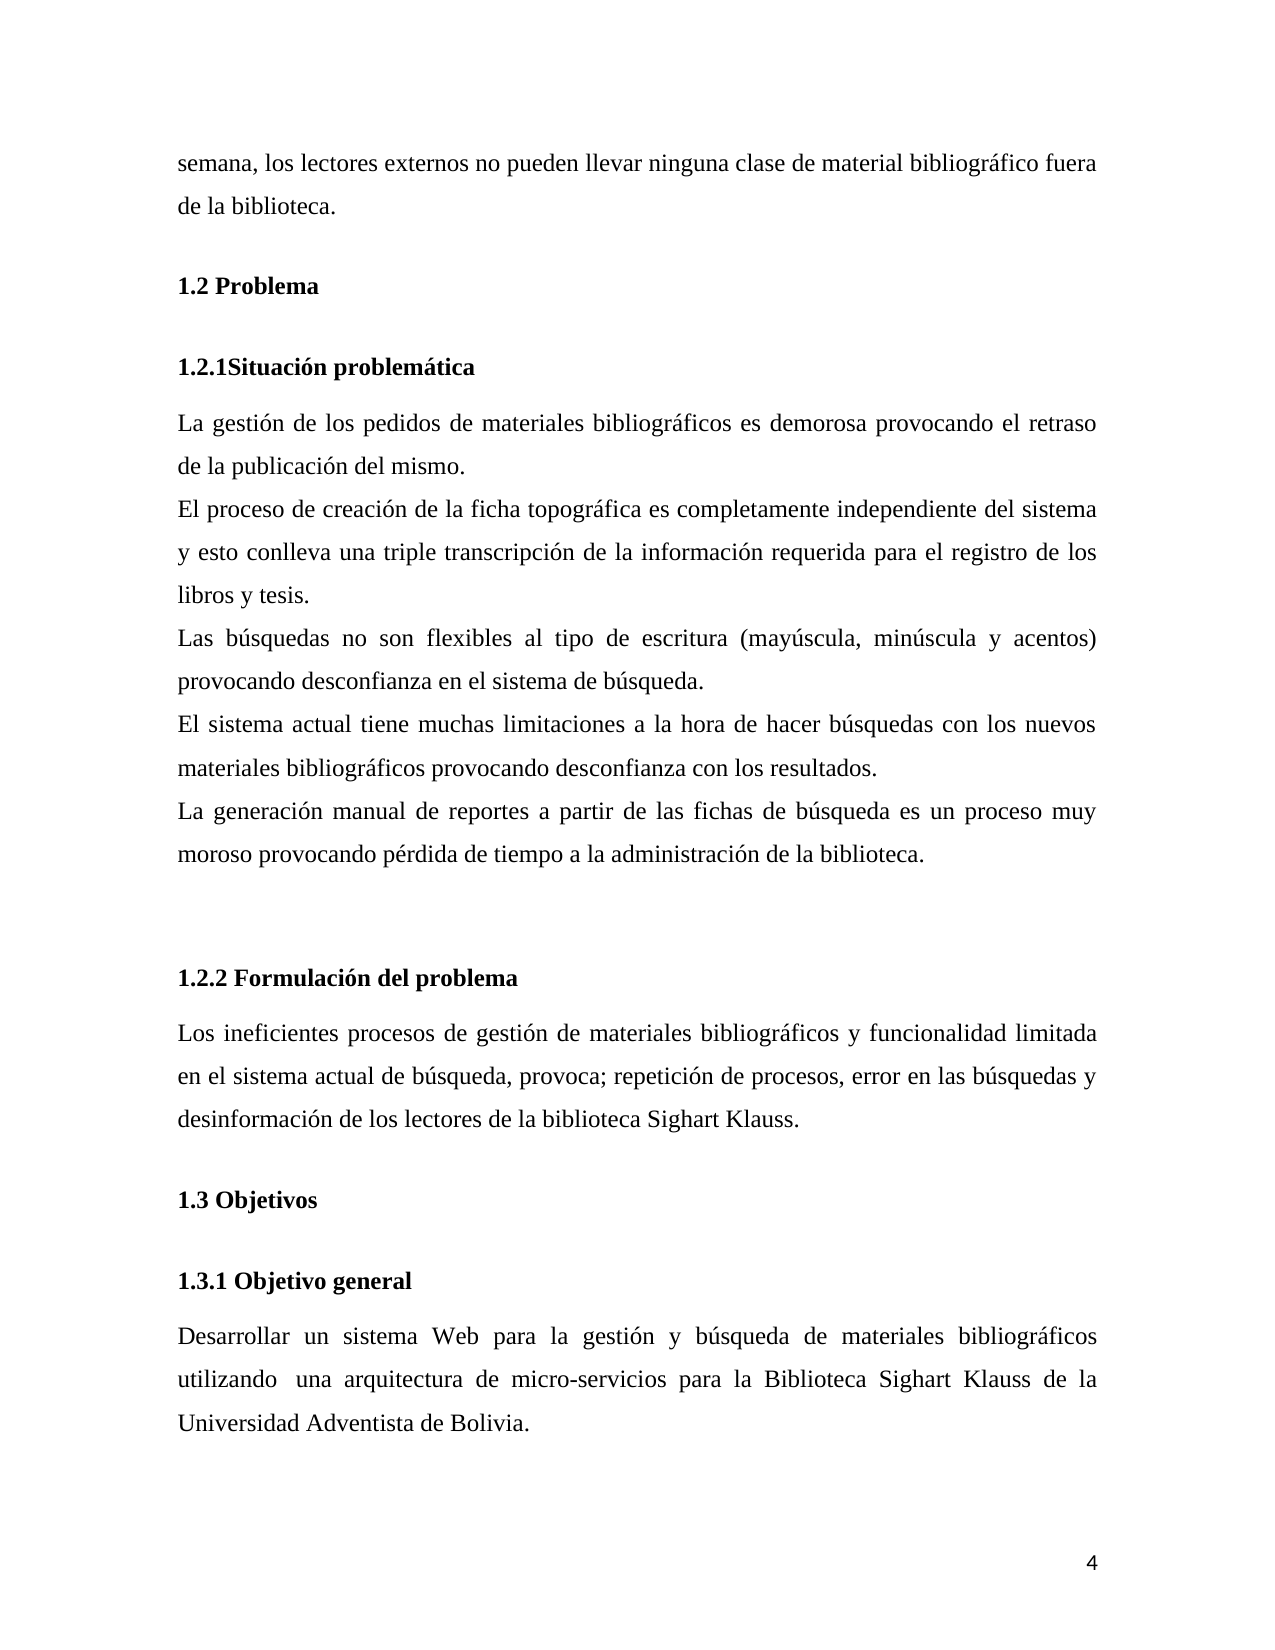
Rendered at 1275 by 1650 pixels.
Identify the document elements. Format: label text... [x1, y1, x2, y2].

subtitle 1.3 Objetivos [177, 1185, 1098, 1214]
text El proceso de creación de la ficha topográfica es completamente independiente del sistema y esto conlleva una triple transcripción de la información requerida para el registro de los libros y tesis. [177, 494, 1098, 609]
text La generación manual de reportes a partir de las fichas de búsqueda es un proceso muy moroso provocando pérdida de tiempo a la administración de la biblioteca. [177, 796, 1098, 868]
subtitle 1.2 Problema [177, 271, 1098, 300]
text Desarrollar un sistema Web para la gestión y búsqueda de materiales bibliográficos utilizando una arquitectura de micro-servicios para la Biblioteca Sighart Klauss de la Universidad Adventista de Bolivia. [177, 1321, 1098, 1436]
text La gestión de los pedidos de materiales bibliográficos es demorosa provocando el retraso de la publicación del mismo. [177, 408, 1098, 479]
subtitle 1.2.1Situación problemática [177, 352, 1098, 381]
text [177, 148, 1098, 219]
subtitle 1.2.2 Formulación del problema [177, 963, 1098, 991]
text El sistema actual tiene muchas limitaciones a la hora de hacer búsquedas con los nuevos materiales bibliográficos provocando desconfianza con los resultados. [177, 709, 1098, 781]
text Los ineficientes procesos de gestión de materiales bibliográficos y funcionalidad limitada en el sistema actual de búsqueda, provoca; repetición de procesos, error en las búsquedas y desinformación de los lectores de la biblioteca Sighart Klauss. [177, 1018, 1098, 1133]
subtitle 1.3.1 Objetivo general [177, 1266, 1098, 1294]
text Las búsquedas no son flexibles al tipo de escritura (mayúscula, minúscula y acentos) provocando desconfianza en el sistema de búsqueda. [177, 623, 1098, 695]
